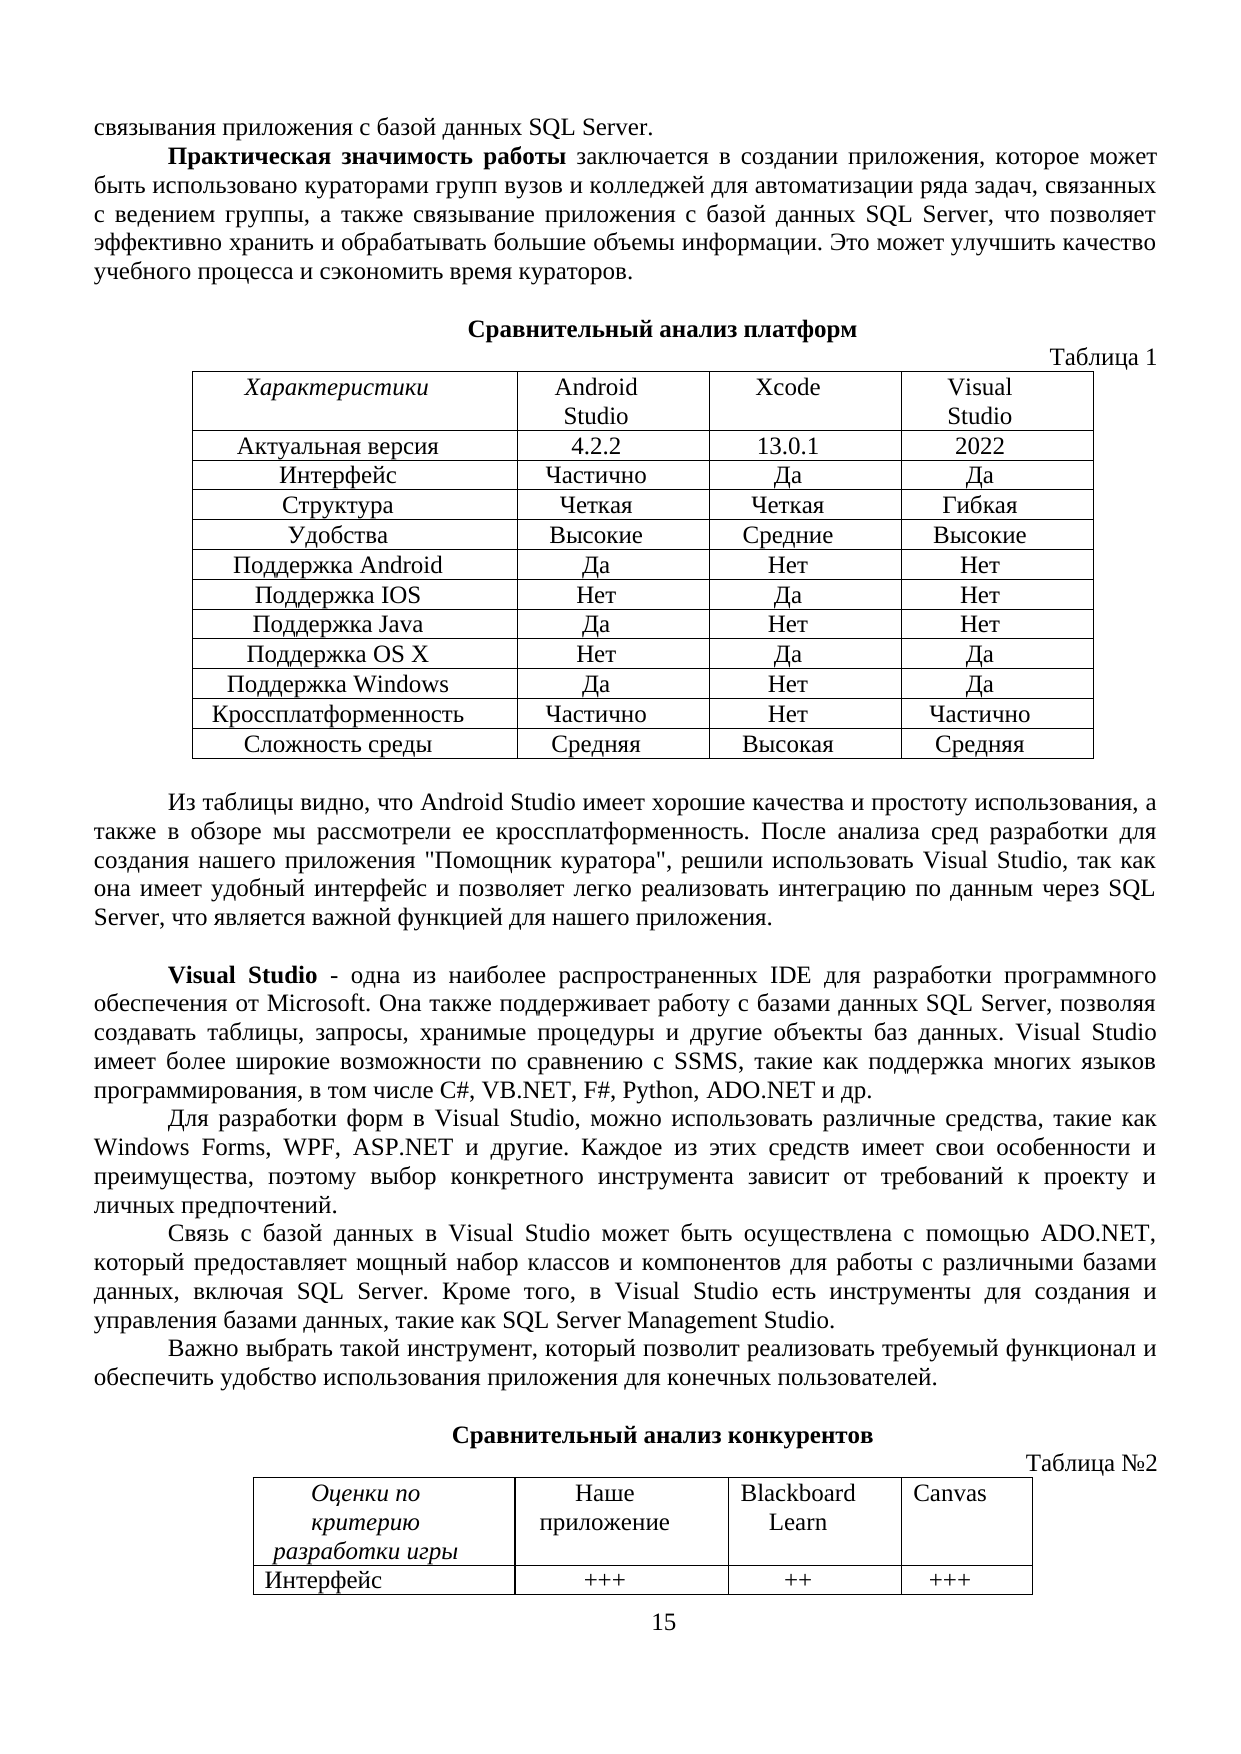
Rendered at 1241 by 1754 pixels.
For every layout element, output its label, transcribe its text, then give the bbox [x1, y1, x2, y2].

table_cell 4.2.2 [518, 431, 709, 459]
table_cell Нет [518, 639, 709, 668]
table_header Canvas [902, 1478, 1032, 1564]
table_header Характеристики [193, 372, 517, 430]
text Visual Studio - одна из наиболее распространенных IDE для разработки программного обеспечения от Microsoft. Она также поддерживает работу с базами данных SQL Server, позволяя создавать таблицы, запросы, хранимые процедуры и другие объекты баз данных. Visual Studio имеет более широкие возможности по сравнению с SSMS, такие как поддержка многих языков программирования, в том числе C#, VB.NET, F#, Python, ADO.NET и др. [94, 960, 1157, 1103]
table_cell Средняя [902, 729, 1093, 757]
table_cell Да [518, 669, 709, 698]
text Важно выбрать такой инструмент, который позволит реализовать требуемый функционал и обеспечить удобство использования приложения для конечных пользователей. [94, 1333, 1157, 1391]
table_cell Кроссплатформенность [193, 699, 517, 728]
table_cell Поддержка IOS [193, 580, 517, 608]
table_cell Поддержка OS X [193, 639, 517, 668]
text Из таблицы видно, что Android Studio имеет хорошие качества и простоту использования, а также в обзоре мы рассмотрели ее кроссплатформенность. После анализа сред разработки для создания нашего приложения "Помощник куратора", решили использовать Visual Studio, так как она имеет удобный интерфейс и позволяет легко реализовать интеграцию по данным через SQL Server, что является важной функцией для нашего приложения. [94, 787, 1157, 931]
table_cell Да [710, 639, 901, 668]
table_cell Поддержка Android [193, 550, 517, 579]
table_cell Средние [710, 520, 901, 549]
table_cell Да [902, 669, 1093, 698]
table_cell Высокие [902, 520, 1093, 549]
table_cell Интерфейс [193, 461, 517, 489]
table_cell Да [902, 461, 1093, 489]
table_cell +++ [902, 1566, 1032, 1594]
table_cell Удобства [193, 520, 517, 549]
table_cell Частично [518, 699, 709, 728]
table_cell 13.0.1 [710, 431, 901, 459]
table_cell Высокие [518, 520, 709, 549]
table_cell Частично [518, 461, 709, 489]
table_cell Четкая [710, 490, 901, 519]
table_header Xcode [710, 372, 901, 430]
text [94, 112, 1157, 141]
table_cell Нет [710, 699, 901, 728]
table_cell Средняя [518, 729, 709, 757]
table_cell Частично [902, 699, 1093, 728]
table_cell Нет [710, 550, 901, 579]
table_cell Да [710, 461, 901, 489]
table_cell Нет [710, 669, 901, 698]
table_cell Интерфейс [254, 1566, 514, 1594]
table_cell Высокая [710, 729, 901, 757]
table_header Android Studio [518, 372, 709, 430]
text Сравнительный анализ конкурентов [94, 1420, 1157, 1448]
table_cell Четкая [518, 490, 709, 519]
table_cell Актуальная версия [193, 431, 517, 459]
text Таблица 1 [94, 342, 1157, 371]
table_cell Поддержка Windows [193, 669, 517, 698]
table_cell Да [710, 580, 901, 608]
table_header Оценки по критерию разработки игры [254, 1478, 514, 1564]
table_cell Да [902, 639, 1093, 668]
text Сравнительный анализ платформ [94, 314, 1157, 342]
table_cell 2022 [902, 431, 1093, 459]
table_header Наше приложение [516, 1478, 728, 1564]
table_cell Сложность среды [193, 729, 517, 757]
table_cell Нет [902, 610, 1093, 638]
text Для разработки форм в Visual Studio, можно использовать различные средства, такие как Windows Forms, WPF, ASP.NET и другие. Каждое из этих средств имеет свои особенности и преимущества, поэтому выбор конкретного инструмента зависит от требований к проекту и личных предпочтений. [94, 1103, 1157, 1218]
table_cell Гибкая [902, 490, 1093, 519]
table_cell Структура [193, 490, 517, 519]
table_cell Нет [518, 580, 709, 608]
table_cell ++ [729, 1566, 901, 1594]
table_cell Нет [902, 580, 1093, 608]
table_cell Нет [710, 610, 901, 638]
table_cell Нет [902, 550, 1093, 579]
text Связь с базой данных в Visual Studio может быть осуществлена с помощью ADO.NET, который предоставляет мощный набор классов и компонентов для работы с различными базами данных, включая SQL Server. Кроме того, в Visual Studio есть инструменты для создания и управления базами данных, такие как SQL Server Management Studio. [94, 1218, 1157, 1333]
text Таблица №2 [94, 1448, 1157, 1477]
table_cell Да [518, 550, 709, 579]
table_header Blackboard Learn [729, 1478, 901, 1564]
table_header Visual Studio [902, 372, 1093, 430]
text Практическая значимость работы заключается в создании приложения, которое может быть использовано кураторами групп вузов и колледжей для автоматизации ряда задач, связанных с ведением группы, а также связывание приложения с базой данных SQL Server, что позволяет эффективно хранить и обрабатывать большие объемы информации. Это может улучшить качество учебного процесса и сэкономить время кураторов. [94, 141, 1157, 285]
table_cell +++ [516, 1566, 728, 1594]
table_cell Поддержка Java [193, 610, 517, 638]
table_cell Да [518, 610, 709, 638]
